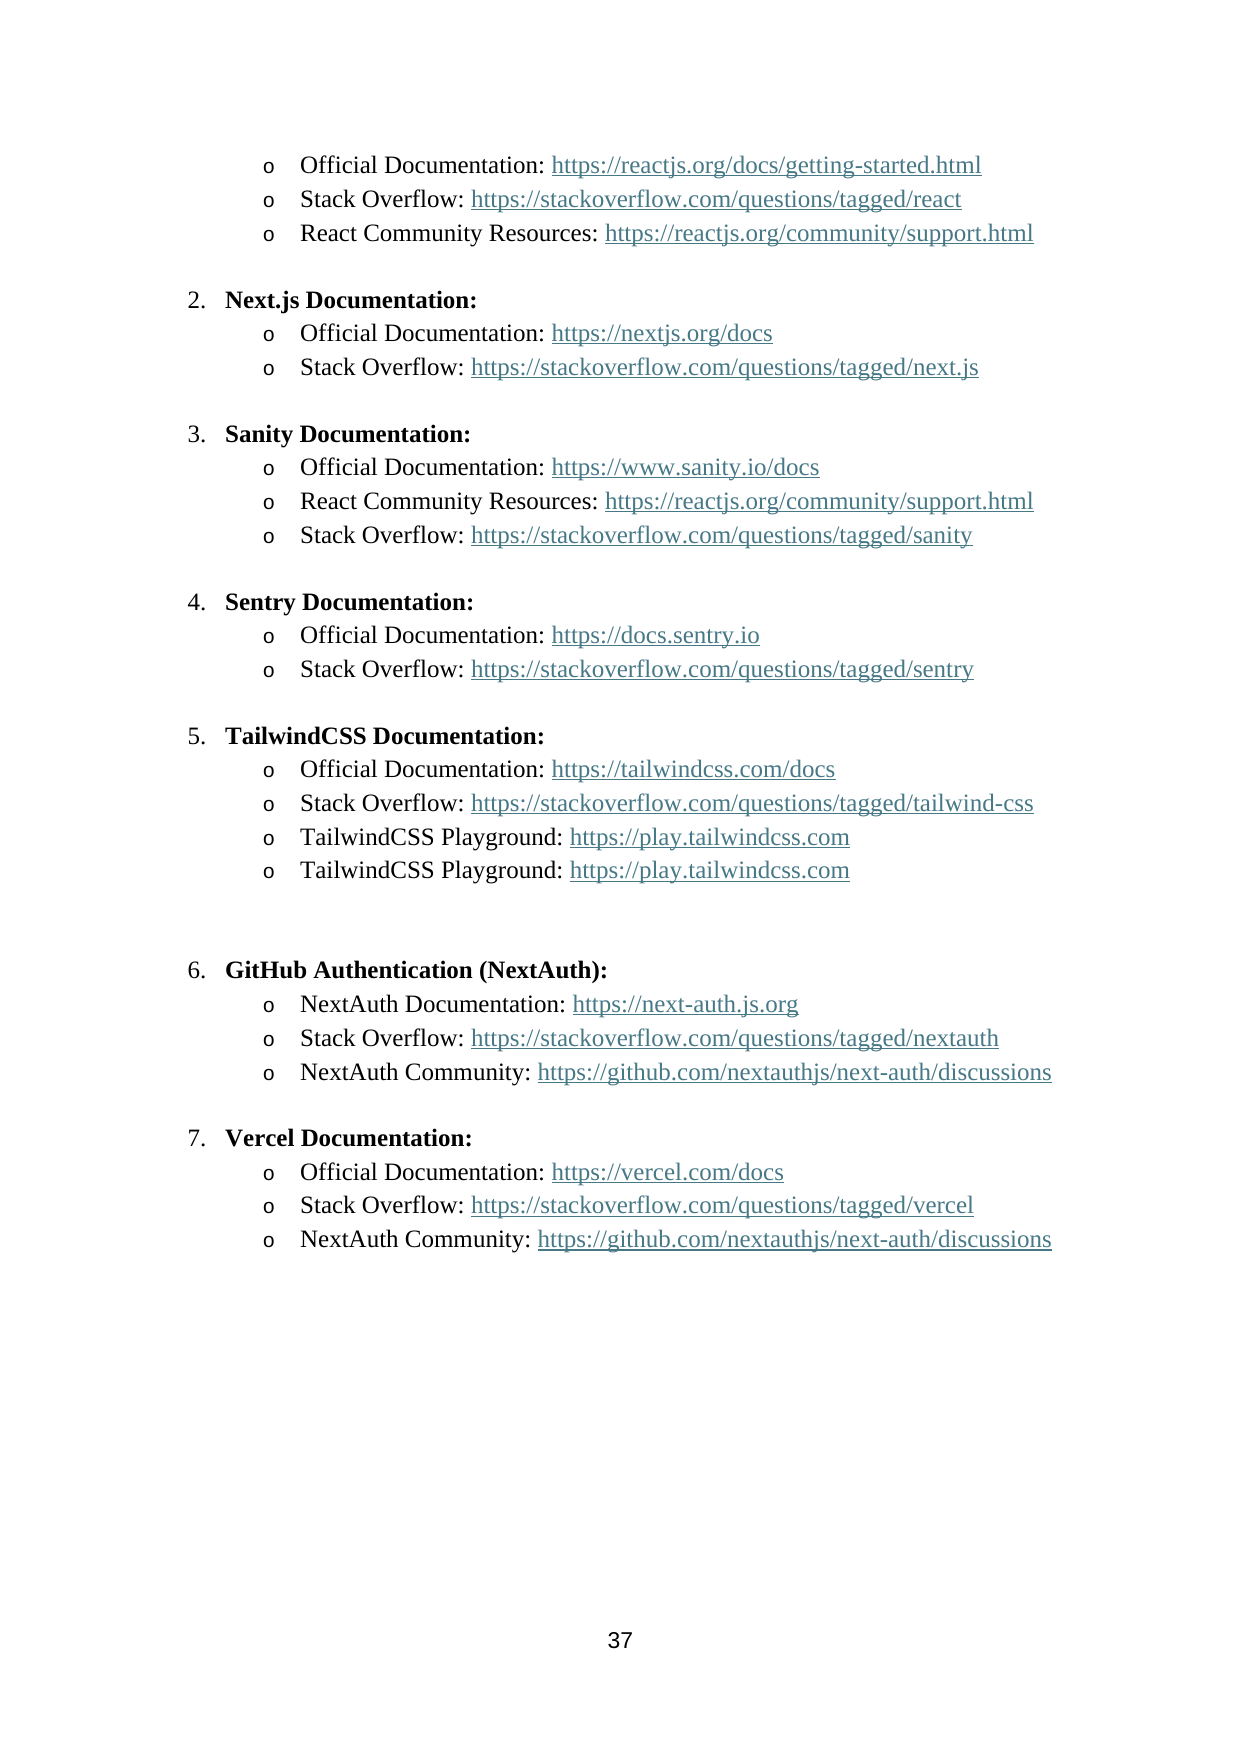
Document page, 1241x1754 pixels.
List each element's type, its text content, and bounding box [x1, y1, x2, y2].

list TailwindCSS Documentation: [187, 721, 1090, 749]
list Sanity Documentation: [187, 419, 1090, 448]
list Official Documentation: https://reactjs.org/docs/getting-started.html [262, 150, 1090, 179]
list Official Documentation: https://nextjs.org/docs [262, 318, 1090, 347]
list Stack Overflow: https://stackoverflow.com/questions/tagged/sanity [262, 520, 1090, 549]
list Official Documentation: https://vercel.com/docs [262, 1157, 1090, 1186]
list Stack Overflow: https://stackoverflow.com/questions/tagged/tailwind-css [262, 788, 1090, 817]
list Official Documentation: https://docs.sentry.io [262, 620, 1090, 649]
list GitHub Authentication (NextAuth): [187, 956, 1090, 984]
list Sentry Documentation: [187, 587, 1090, 616]
list Official Documentation: https://tailwindcss.com/docs [262, 754, 1090, 783]
list Next.js Documentation: [187, 285, 1090, 314]
list Stack Overflow: https://stackoverflow.com/questions/tagged/vercel [262, 1191, 1090, 1220]
list NextAuth Community: https://github.com/nextauthjs/next-auth/discussions [262, 1057, 1090, 1086]
list React Community Resources: https://reactjs.org/community/support.html [262, 486, 1090, 515]
list Official Documentation: https://www.sanity.io/docs [262, 452, 1090, 481]
list TailwindCSS Playground: https://play.tailwindcss.com [262, 856, 1090, 885]
list Vercel Documentation: [187, 1123, 1090, 1152]
list NextAuth Community: https://github.com/nextauthjs/next-auth/discussions [262, 1224, 1090, 1254]
list Stack Overflow: https://stackoverflow.com/questions/tagged/nextauth [262, 1023, 1090, 1052]
list React Community Resources: https://reactjs.org/community/support.html [262, 218, 1090, 247]
list TailwindCSS Playground: https://play.tailwindcss.com [262, 822, 1090, 851]
list Stack Overflow: https://stackoverflow.com/questions/tagged/sentry [262, 654, 1090, 683]
list Stack Overflow: https://stackoverflow.com/questions/tagged/react [262, 184, 1090, 213]
list NextAuth Documentation: https://next-auth.js.org [262, 989, 1090, 1018]
list Stack Overflow: https://stackoverflow.com/questions/tagged/next.js [262, 352, 1090, 381]
